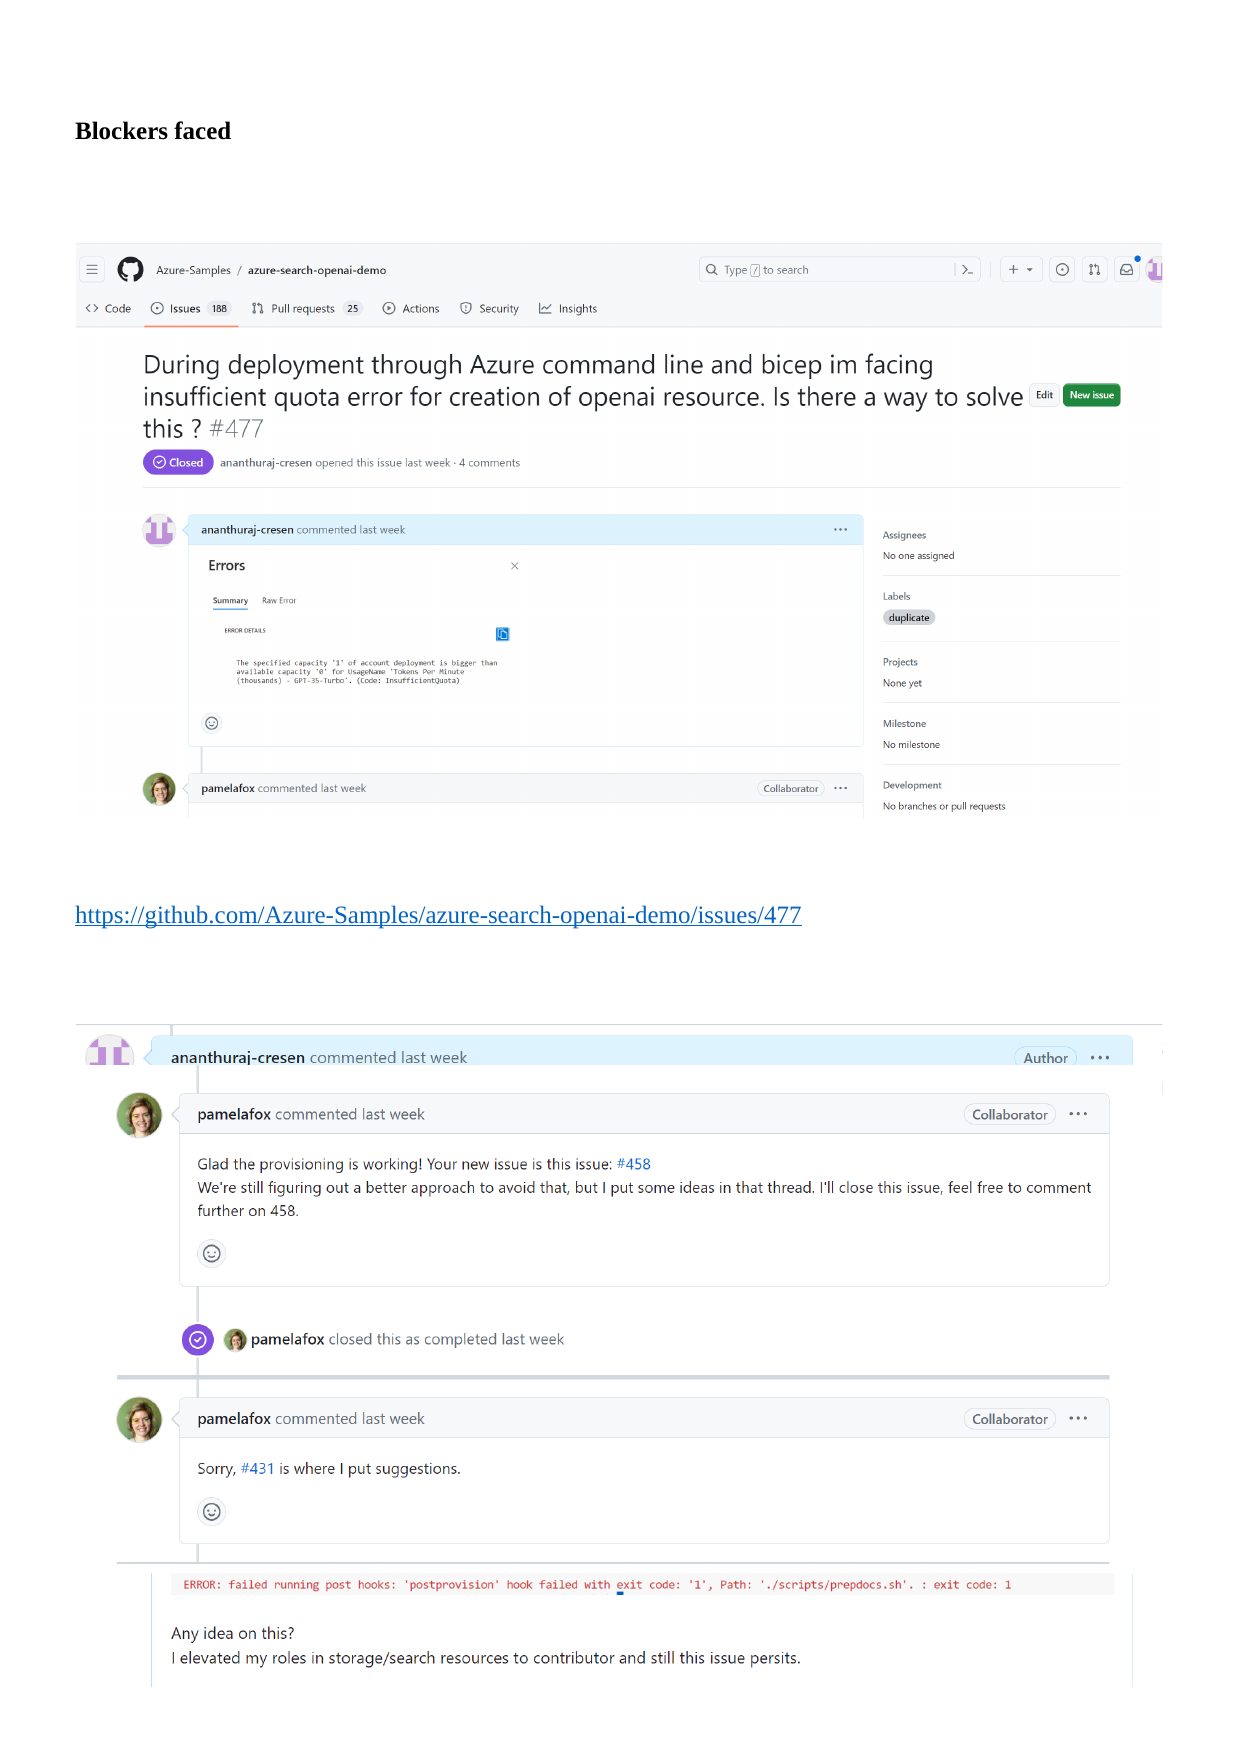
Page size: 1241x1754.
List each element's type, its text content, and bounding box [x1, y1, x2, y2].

picture [75, 240, 1162, 818]
text Blockers faced [75, 116, 1165, 145]
text https://github.com/Azure-Samples/azure-search-openai-demo/issues/477 [75, 900, 1165, 929]
picture [75, 1022, 1162, 1685]
